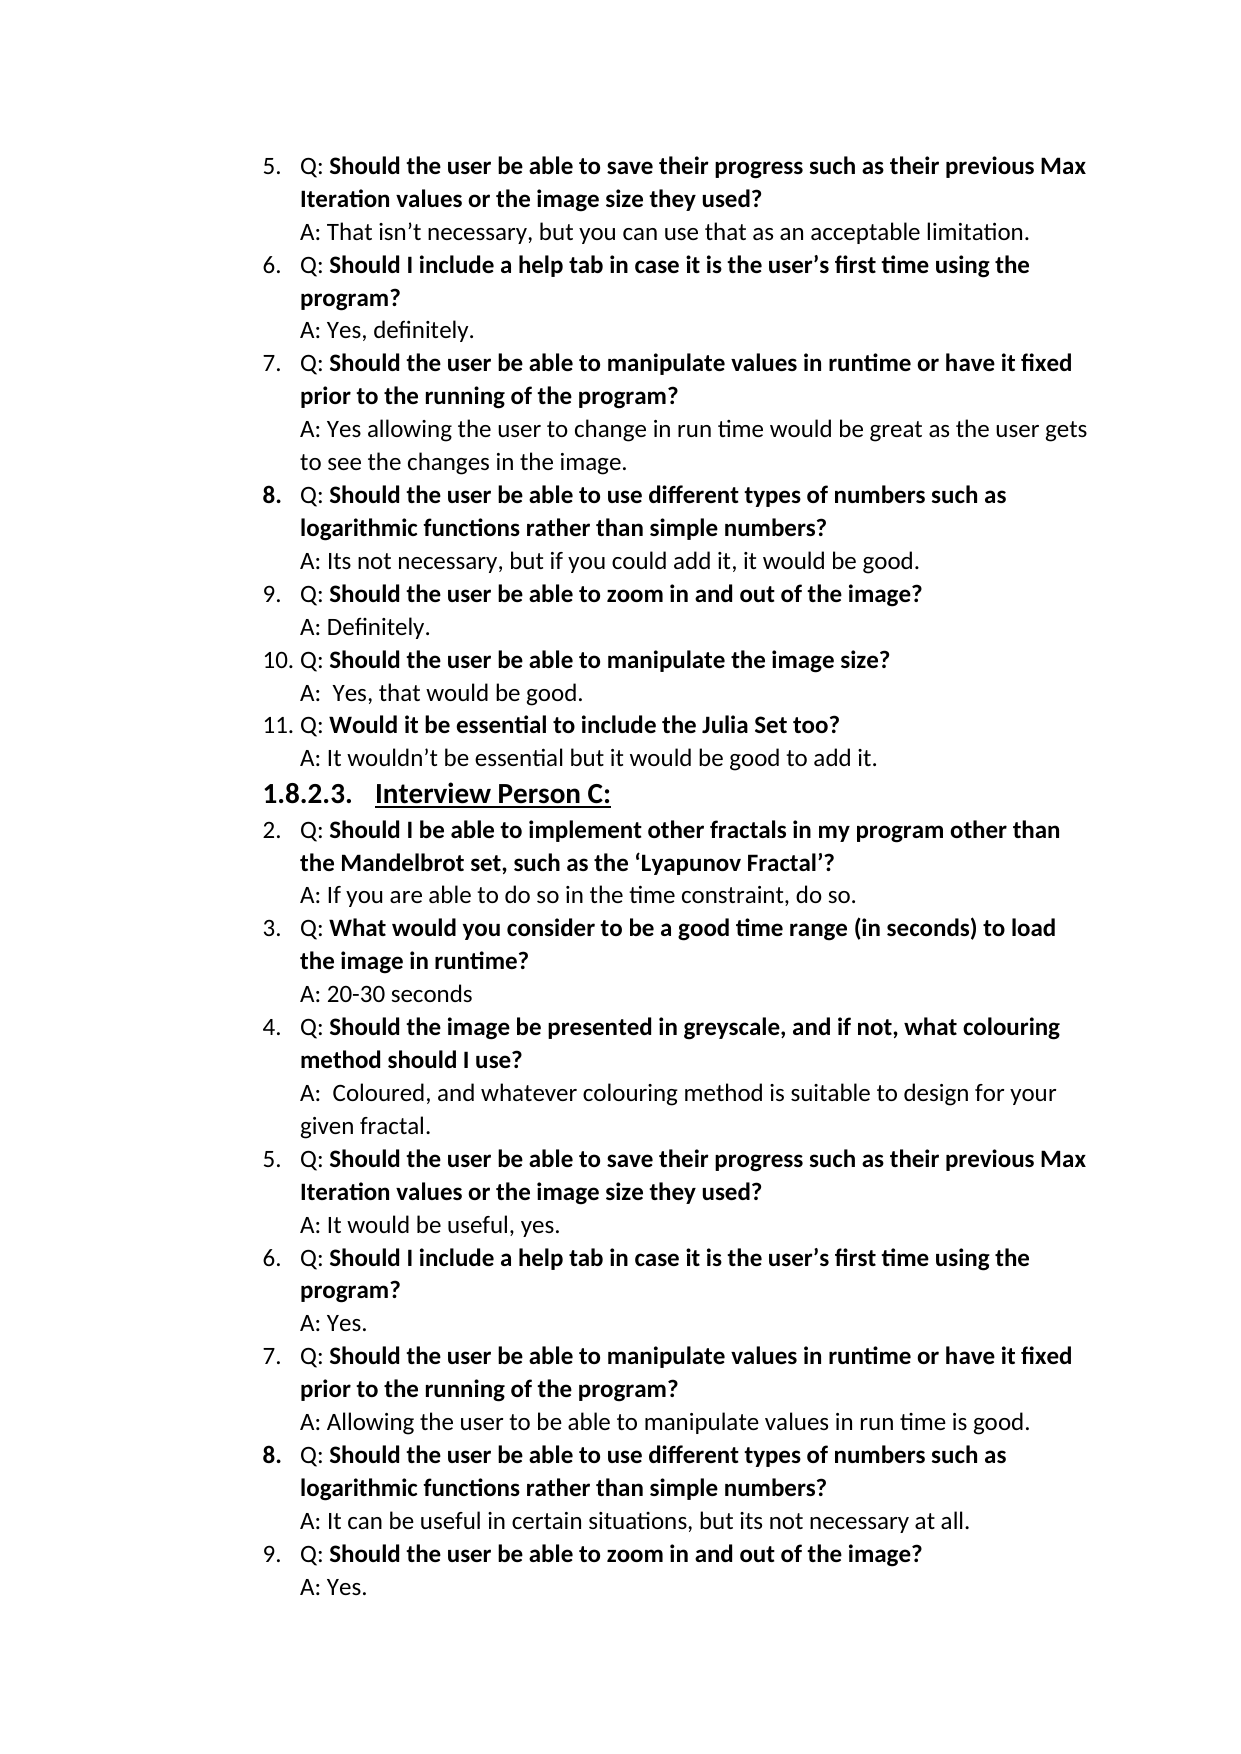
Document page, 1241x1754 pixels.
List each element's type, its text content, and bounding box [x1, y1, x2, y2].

list A: It can be useful in certain situations, but its not necessary at all. [300, 1505, 1090, 1536]
list A: Yes. [300, 1571, 1090, 1601]
list A: It wouldn’t be essential but it would be good to add it. [300, 742, 1090, 773]
list Interview Person C: [262, 775, 1090, 811]
list Q: Should the user be able to manipulate values in runtime or have it fixed prior to the running of the program? [262, 1341, 1090, 1404]
list A: Yes. [300, 1308, 1090, 1338]
list A: Yes, that would be good. [300, 677, 1090, 707]
list A: Yes, definitely. [300, 314, 1090, 345]
list A: That isn’t necessary, but you can use that as an acceptable limitation. [300, 216, 1090, 246]
list Q: Should the user be able to zoom in and out of the image? [262, 578, 1090, 608]
list Q: Should I include a help tab in case it is the user’s first time using the program? [262, 249, 1090, 312]
list A: Allowing the user to be able to manipulate values in run time is good. [300, 1406, 1090, 1437]
list A: Coloured, and whatever colouring method is suitable to design for your given fractal. [300, 1077, 1090, 1141]
list A: If you are able to do so in the time constraint, do so. [300, 880, 1090, 910]
list Q: Should the user be able to use different types of numbers such as logarithmic functions rather than simple numbers? [262, 479, 1090, 543]
list Q: Would it be essential to include the Julia Set too? [262, 709, 1090, 740]
list A: Its not necessary, but if you could add it, it would be good. [300, 545, 1090, 576]
list Q: Should I include a help tab in case it is the user’s first time using the program? [262, 1242, 1090, 1305]
list Q: Should the user be able to zoom in and out of the image? [262, 1538, 1090, 1568]
list Q: Should I be able to implement other fractals in my program other than the Mandelbrot set, such as the ‘Lyapunov Fractal’? [262, 814, 1090, 877]
list A: 20-30 seconds [300, 978, 1090, 1009]
list Q: What would you consider to be a good time range (in seconds) to load the image in runtime? [262, 913, 1090, 976]
list Q: Should the image be presented in greyscale, and if not, what colouring method should I use? [262, 1011, 1090, 1075]
list Q: Should the user be able to save their progress such as their previous Max Iteration values or the image size they used? [262, 150, 1090, 213]
list A: It would be useful, yes. [300, 1209, 1090, 1239]
list Q: Should the user be able to use different types of numbers such as logarithmic functions rather than simple numbers? [262, 1439, 1090, 1503]
list Q: Should the user be able to manipulate the image size? [262, 644, 1090, 674]
list A: Yes allowing the user to change in run time would be great as the user gets to see the changes in the image. [300, 413, 1090, 477]
list A: Definitely. [300, 611, 1090, 641]
list Q: Should the user be able to save their progress such as their previous Max Iteration values or the image size they used? [262, 1143, 1090, 1206]
list Q: Should the user be able to manipulate values in runtime or have it fixed prior to the running of the program? [262, 347, 1090, 411]
